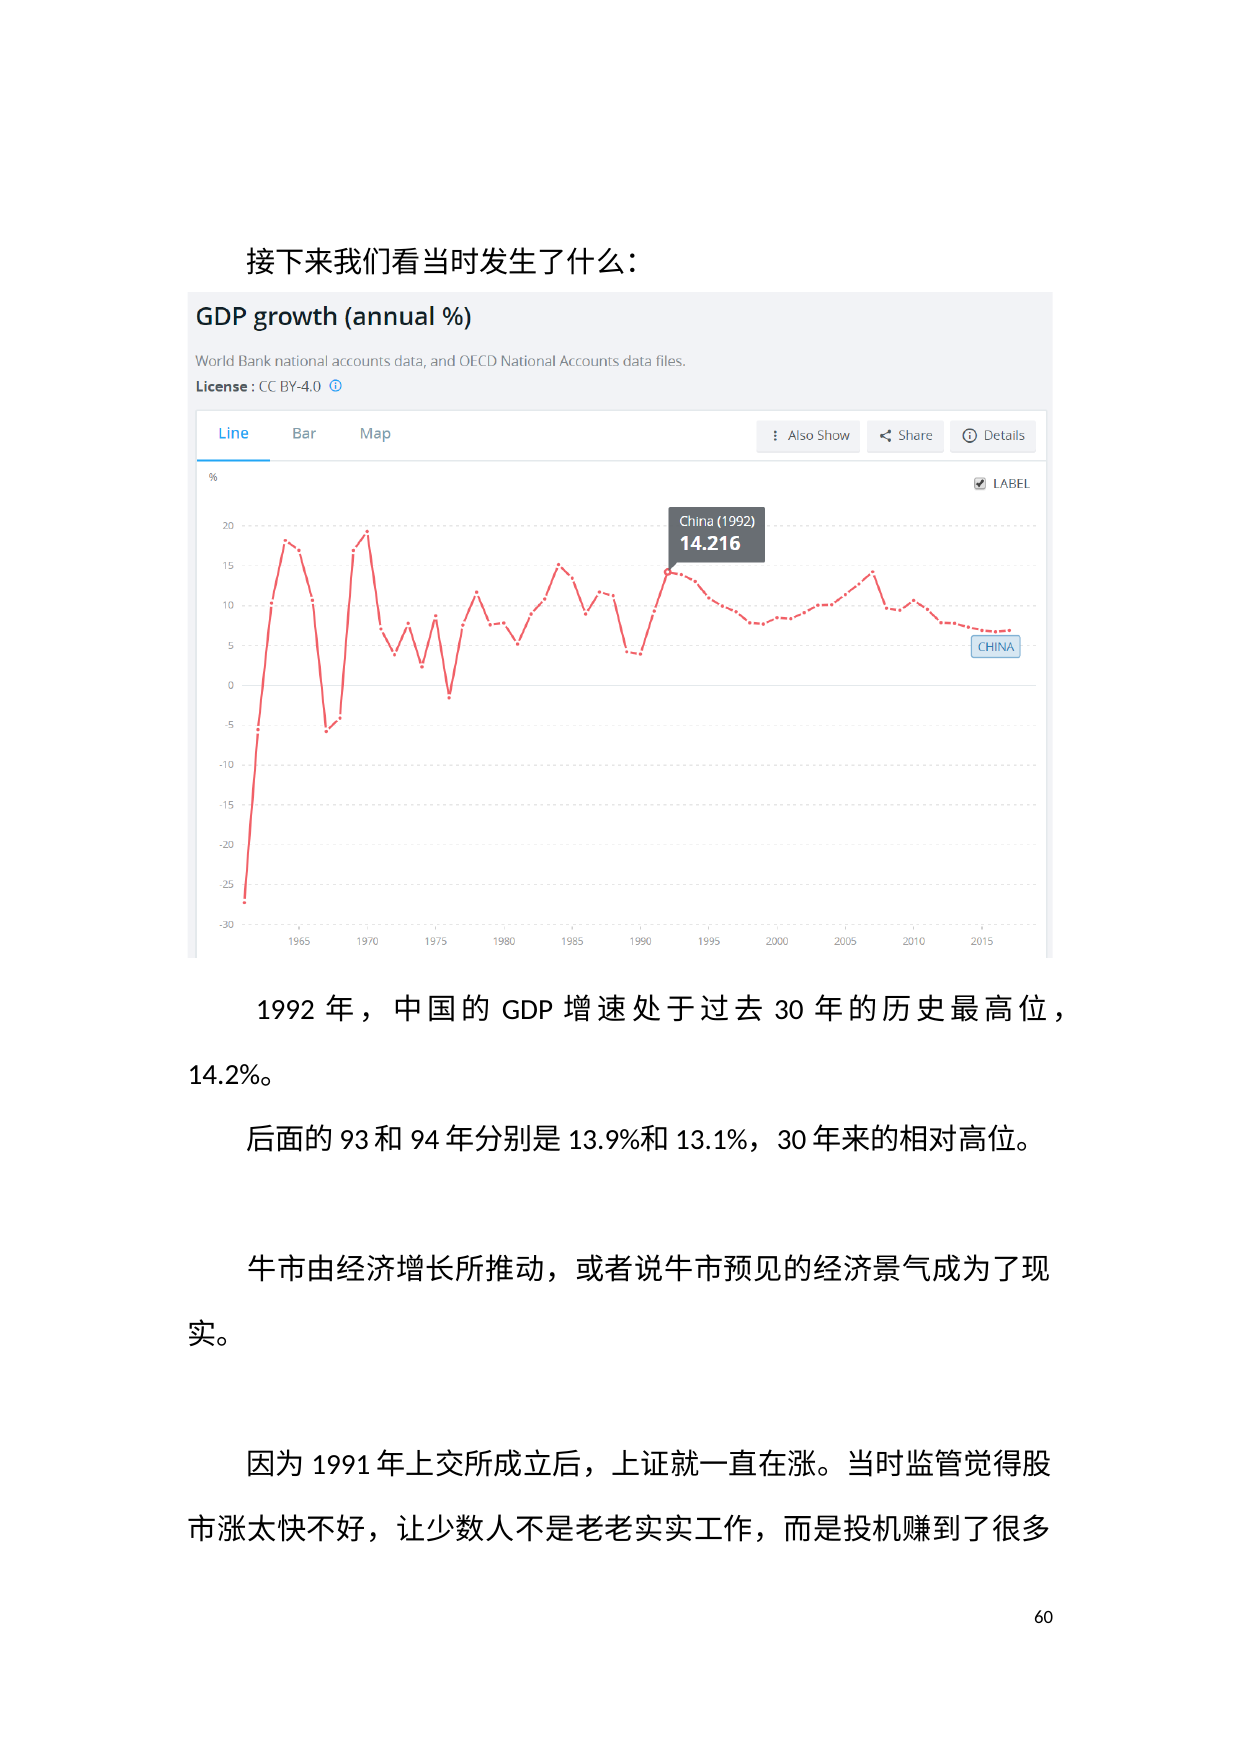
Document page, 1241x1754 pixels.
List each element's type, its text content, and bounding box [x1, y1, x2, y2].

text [187, 1429, 1053, 1559]
text 1992年，中国的GDP增速处于过去30年的历史最高位，14.2%。 [187, 974, 1053, 1104]
text 牛市由经济增长所推动，或者说牛市预见的经济景气成为了现实。 [187, 1234, 1053, 1364]
picture [187, 292, 1053, 958]
text 接下来我们看当时发生了什么： [187, 227, 1053, 292]
text 后面的93和94年分别是13.9%和13.1%，30年来的相对高位。 [187, 1104, 1053, 1169]
